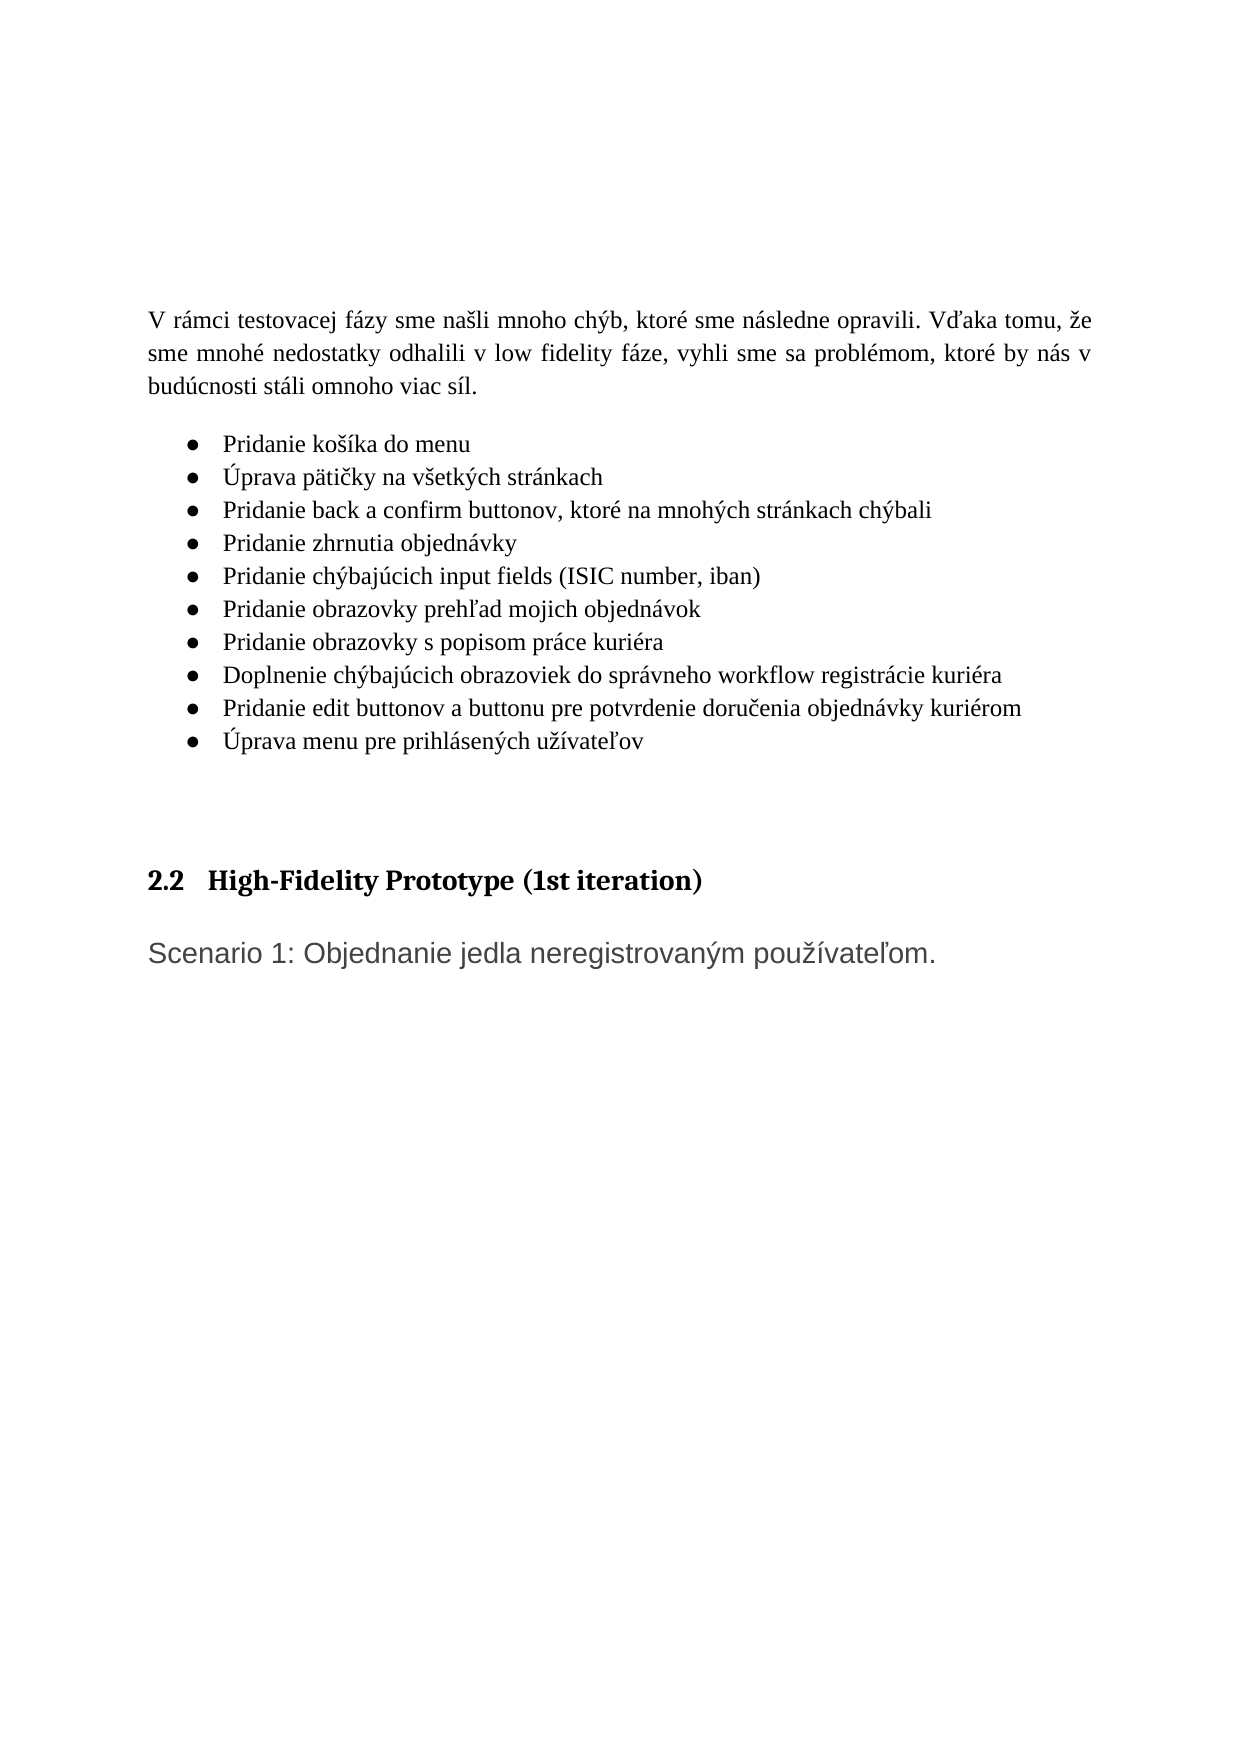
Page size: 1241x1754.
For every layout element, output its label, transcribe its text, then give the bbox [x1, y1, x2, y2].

subtitle Pridanie obrazovky prehľad mojich objednávok [185, 594, 1093, 623]
subtitle Pridanie obrazovky s popisom práce kuriéra [185, 627, 1093, 656]
subtitle Scenario 1: Objednanie jedla neregistrovaným používateľom. [148, 936, 1093, 970]
subtitle Pridanie košíka do menu [185, 429, 1093, 458]
subtitle Pridanie chýbajúcich input fields (ISIC number, iban) [185, 561, 1093, 590]
subtitle V rámci testovacej fázy sme našli mnoho chýb, ktoré sme následne opravili. Vďaka tomu, že sme mnohé nedostatky odhalili v low fidelity fáze, vyhli sme sa problémom, ktoré by nás v budúcnosti stáli omnoho viac síl. [148, 305, 1093, 400]
subtitle Úprava pätičky na všetkých stránkach [185, 462, 1093, 491]
subtitle High-Fidelity Prototype (1st iteration) [148, 864, 1093, 898]
subtitle Pridanie zhrnutia objednávky [185, 528, 1093, 557]
subtitle Úprava menu pre prihlásených užívateľov [185, 726, 1093, 755]
subtitle Pridanie edit buttonov a buttonu pre potvrdenie doručenia objednávky kuriérom [185, 693, 1093, 722]
subtitle Doplnenie chýbajúcich obrazoviek do správneho workflow registrácie kuriéra [185, 660, 1093, 689]
subtitle Pridanie back a confirm buttonov, ktoré na mnohých stránkach chýbali [185, 495, 1093, 524]
